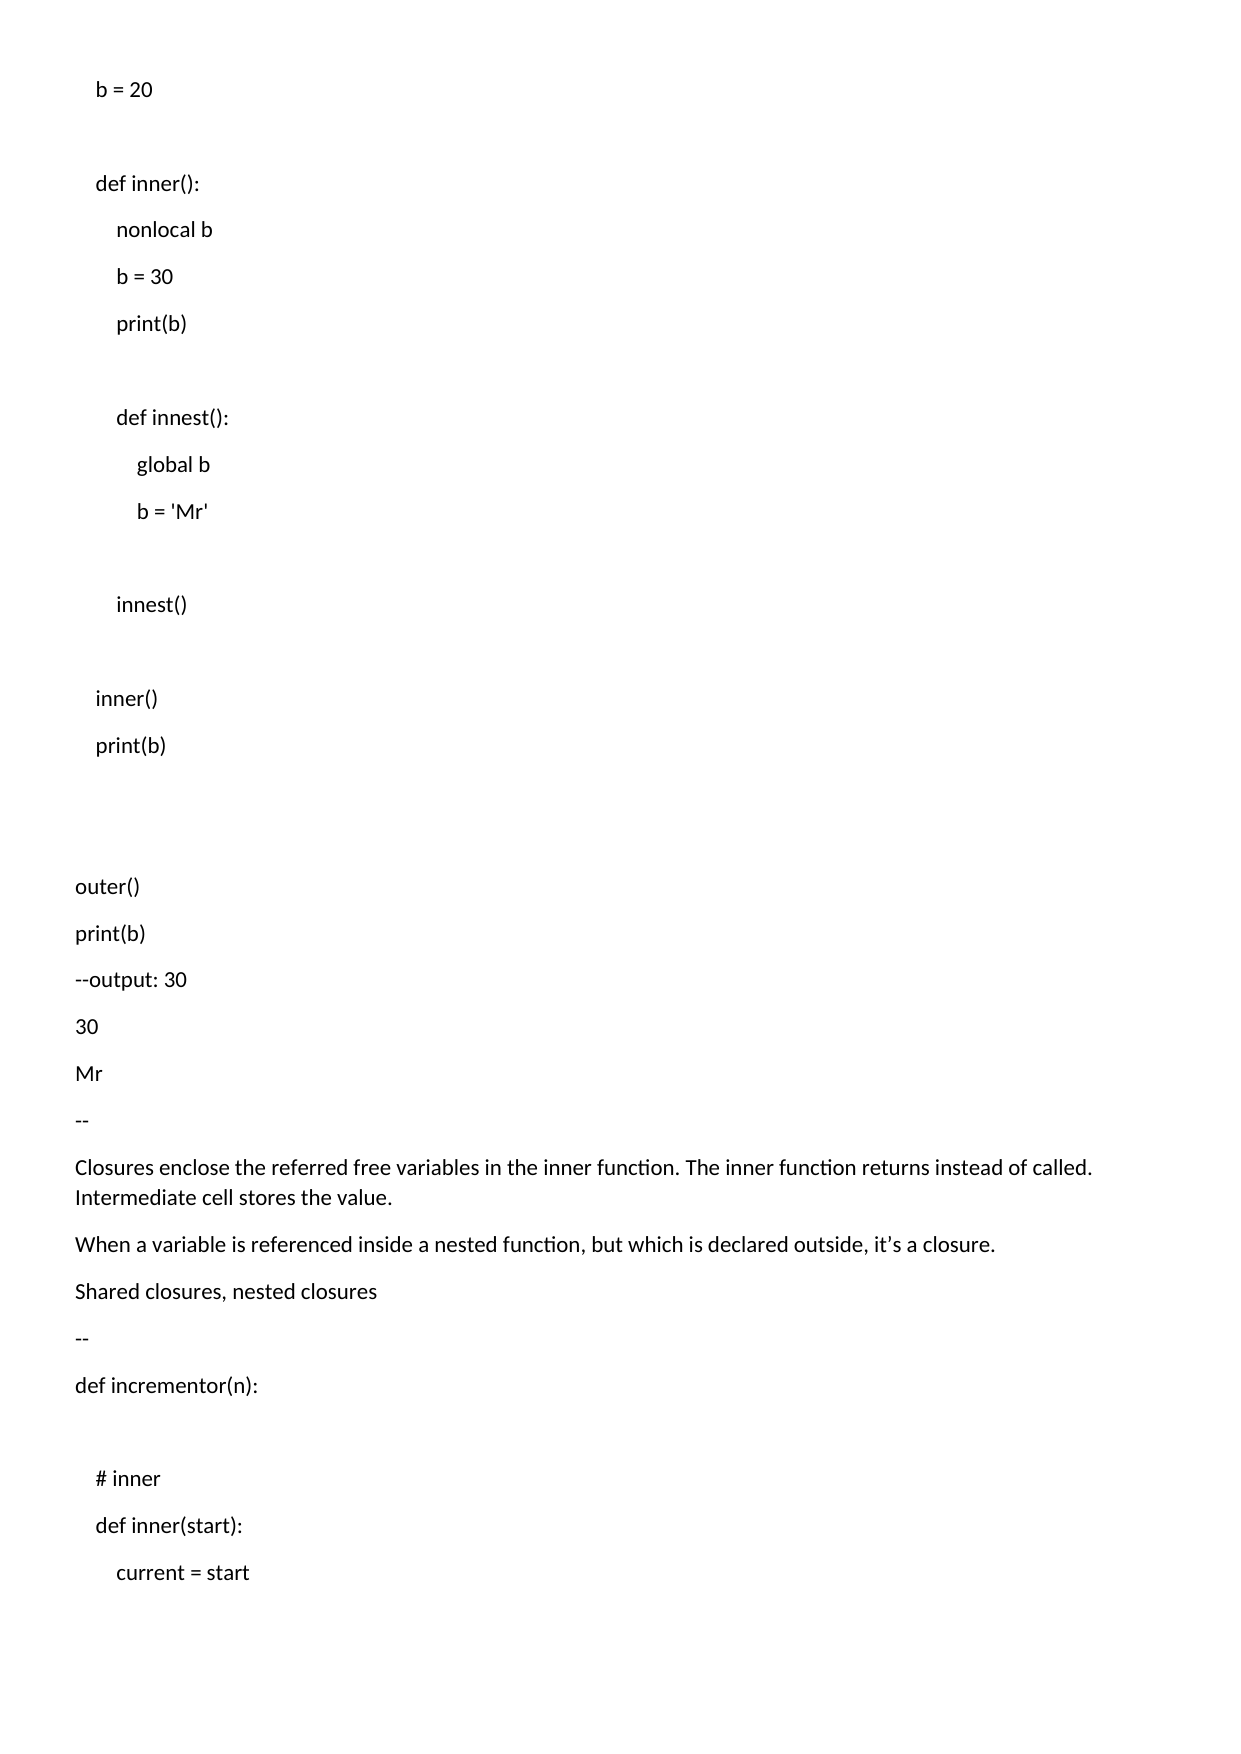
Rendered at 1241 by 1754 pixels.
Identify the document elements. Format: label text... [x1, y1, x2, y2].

text print(b) [75, 919, 1165, 947]
text def inner(start): [75, 1511, 1165, 1539]
text inner() [75, 684, 1165, 712]
text def incrementor(n): [75, 1371, 1165, 1399]
text # inner [75, 1464, 1165, 1493]
text outer() [75, 872, 1165, 900]
text def innest(): [75, 403, 1165, 431]
text -- [75, 1106, 1165, 1134]
text print(b) [75, 731, 1165, 759]
text global b [75, 450, 1165, 478]
text Closures enclose the referred free variables in the inner function. The inner function returns instead of called. Intermediate cell stores the value. [75, 1153, 1165, 1211]
text b = 20 [75, 75, 1165, 103]
text b = 'Mr' [75, 497, 1165, 525]
text def inner(): [75, 169, 1165, 197]
text print(b) [75, 309, 1165, 337]
text -- [75, 1324, 1165, 1352]
text nonlocal b [75, 216, 1165, 244]
text Shared closures, nested closures [75, 1277, 1165, 1305]
text b = 30 [75, 262, 1165, 291]
text When a variable is referenced inside a nested function, but which is declared outside, it’s a closure. [75, 1230, 1165, 1258]
text 30 [75, 1012, 1165, 1041]
text current = start [75, 1558, 1165, 1586]
text innest() [75, 591, 1165, 619]
text --output: 30 [75, 966, 1165, 994]
text Mr [75, 1059, 1165, 1087]
